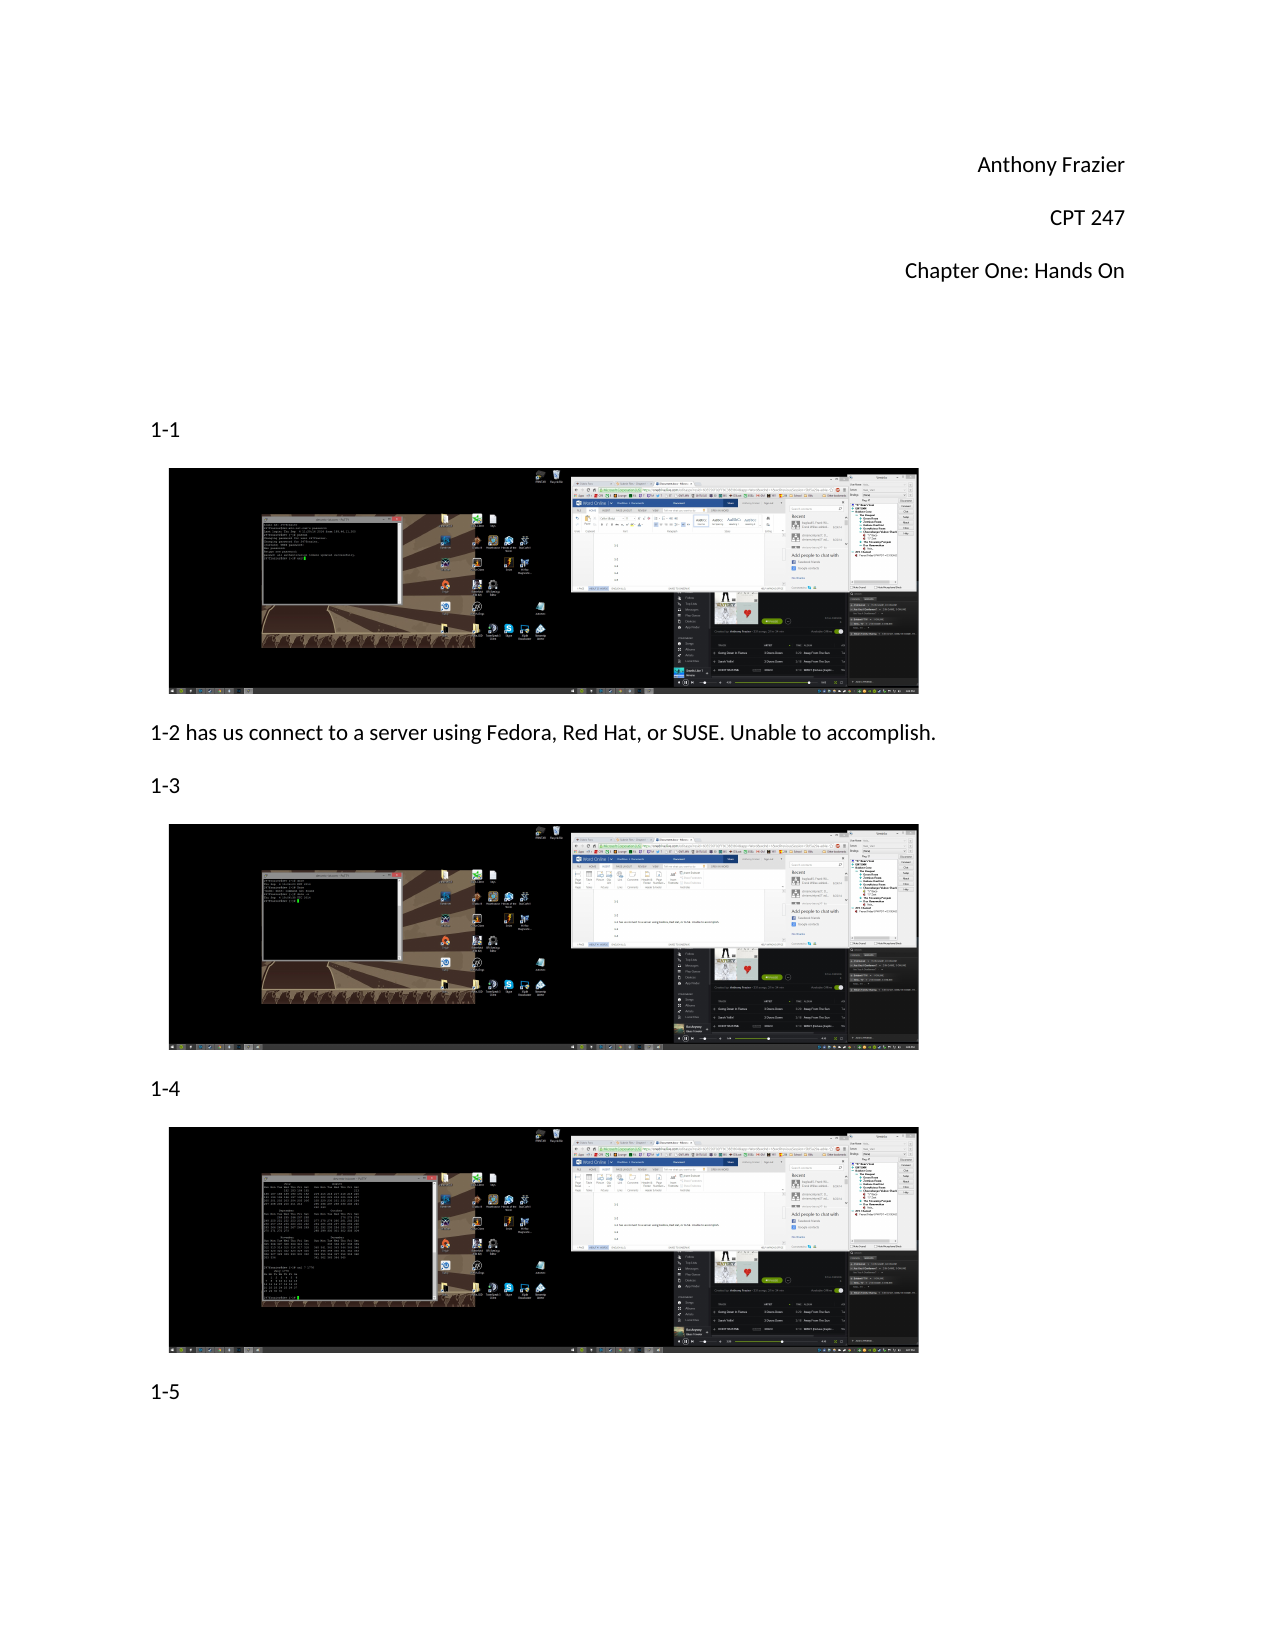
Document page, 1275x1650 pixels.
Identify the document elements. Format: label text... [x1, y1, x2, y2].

text Anthony Frazier [150, 150, 1125, 178]
text 1-3 [150, 771, 1125, 799]
text 1-1 [150, 415, 1125, 443]
text 1-5 [150, 1377, 1125, 1405]
text Chapter One: Hands On [150, 256, 1125, 284]
text CPT 247 [150, 203, 1125, 231]
text 1-2 has us connect to a server using Fedora, Red Hat, or SUSE. Unable to accomplish. [150, 718, 1125, 746]
text 1-4 [150, 1074, 1125, 1102]
